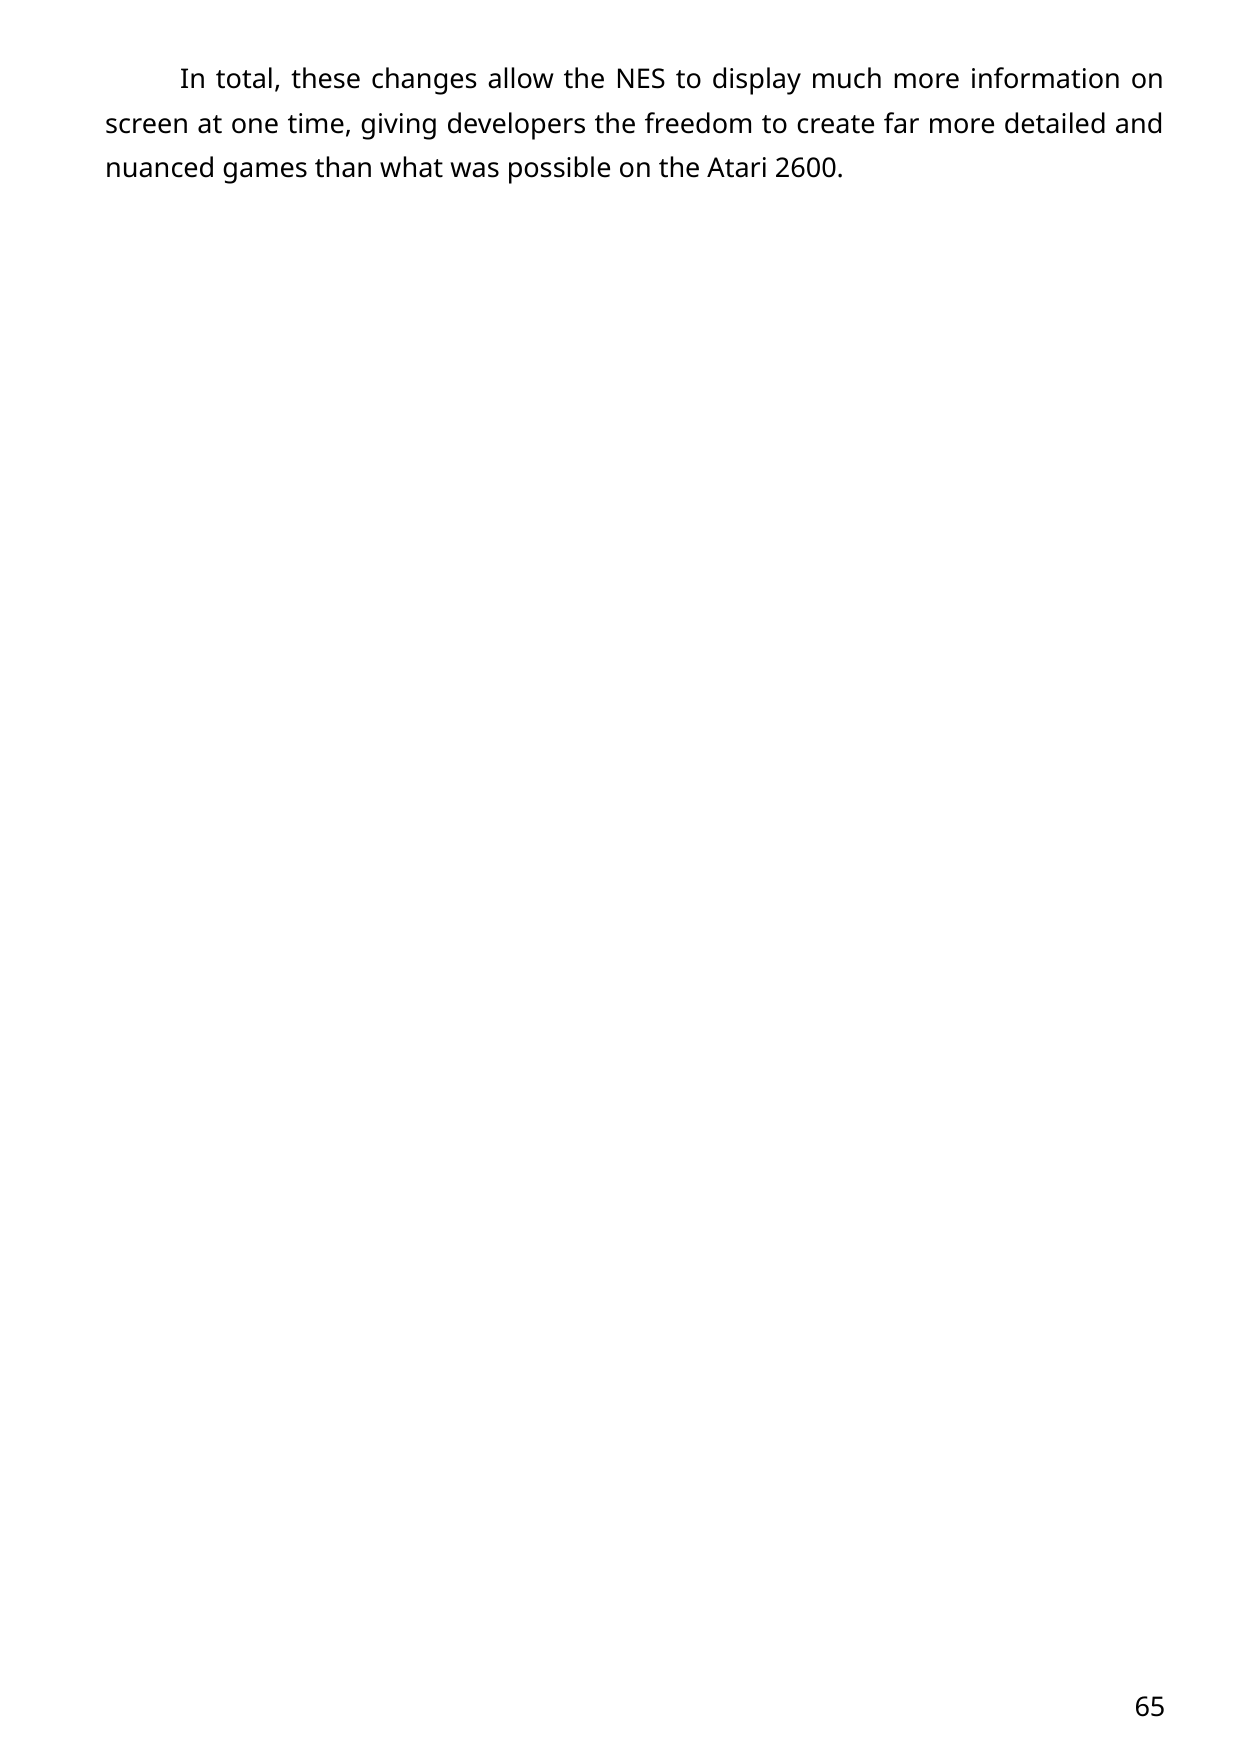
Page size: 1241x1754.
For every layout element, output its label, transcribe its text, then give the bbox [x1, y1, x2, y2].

text In total, these changes allow the NES to display much more information on screen at one time, giving developers the freedom to create far more detailed and nuanced games than what was possible on the Atari 2600. [105, 60, 1165, 185]
